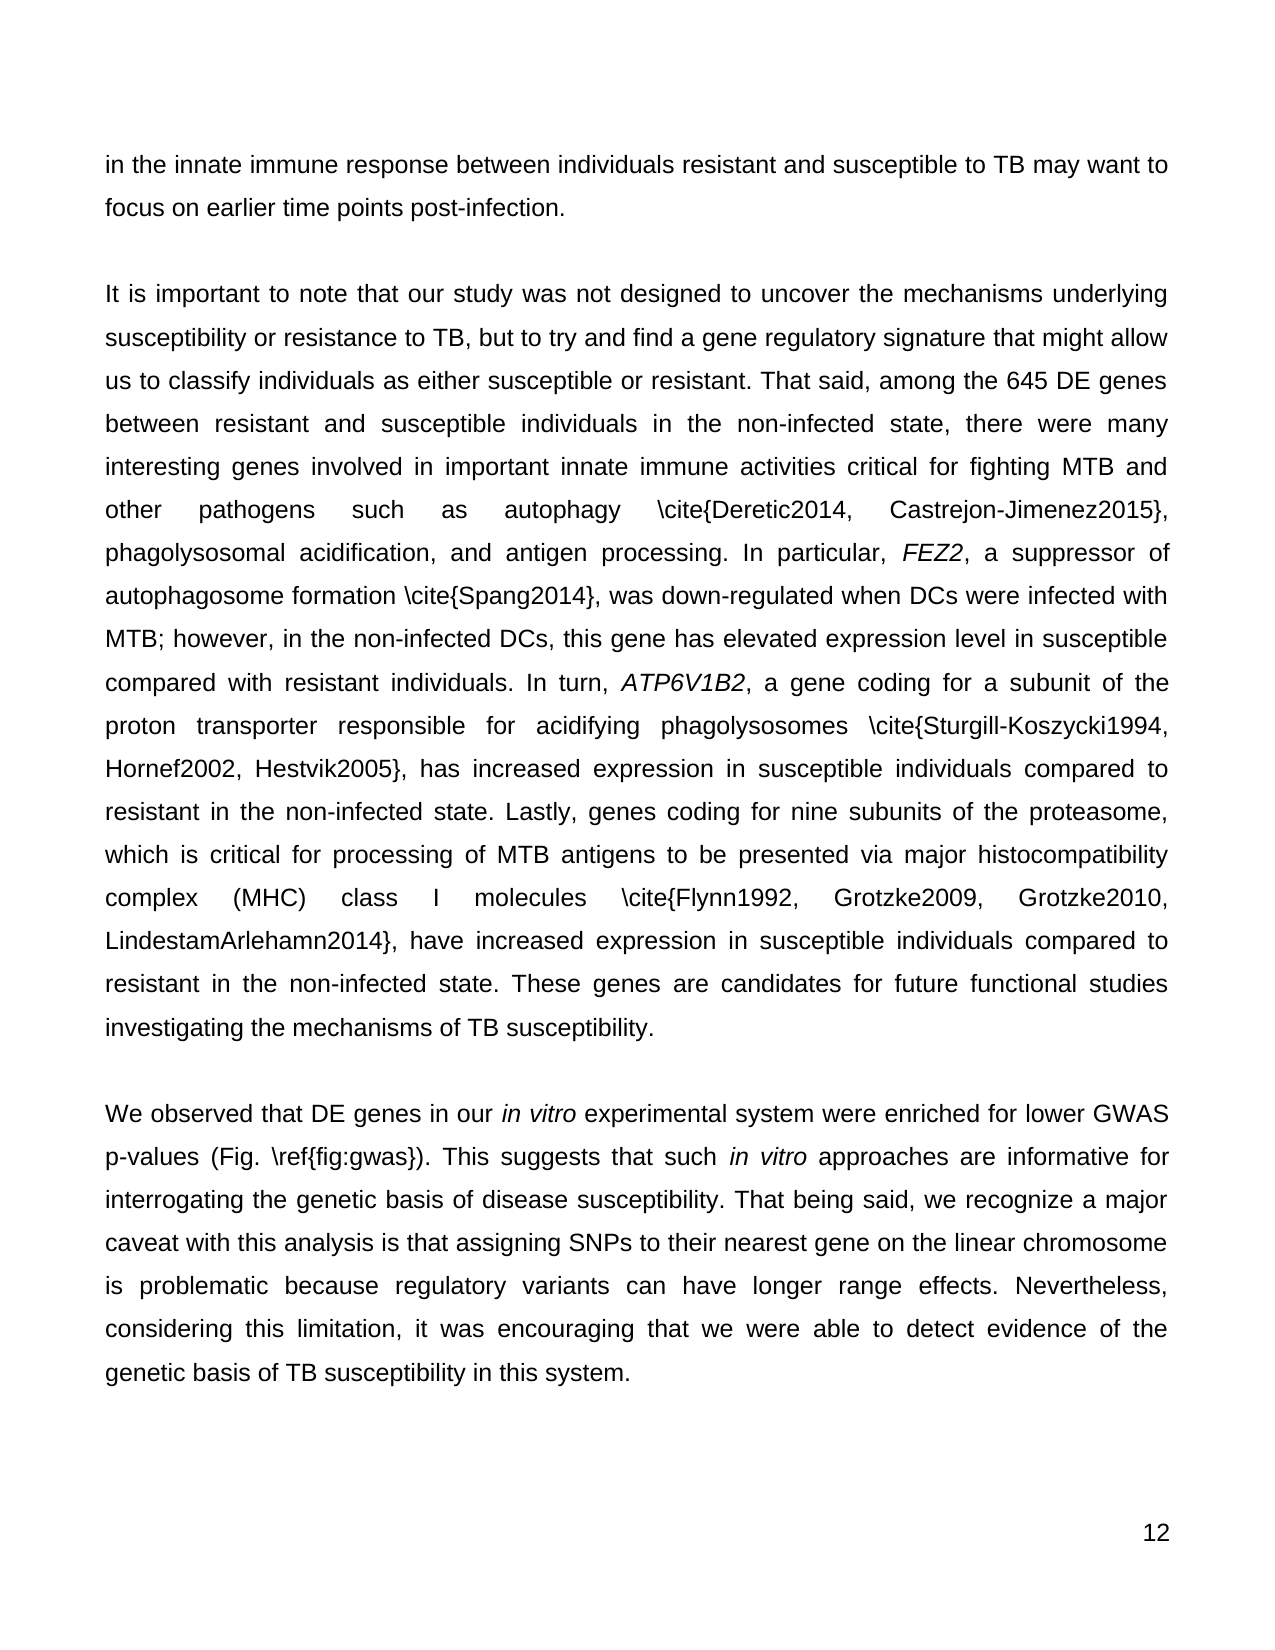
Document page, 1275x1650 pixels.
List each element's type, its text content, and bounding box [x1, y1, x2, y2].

text We observed that DE genes in our in vitro experimental system were enriched for lower GWAS p-values (Fig. \ref{fig:gwas}). This suggests that such in vitro approaches are informative for interrogating the genetic basis of disease susceptibility. That being said, we recognize a major caveat with this analysis is that assigning SNPs to their nearest gene on the linear chromosome is problematic because regulatory variants can have longer range effects. Nevertheless, considering this limitation, it was encouraging that we were able to detect evidence of the genetic basis of TB susceptibility in this system. [105, 1099, 1170, 1386]
text It is important to note that our study was not designed to uncover the mechanisms underlying susceptibility or resistance to TB, but to try and find a gene regulatory signature that might allow us to classify individuals as either susceptible or resistant. That said, among the 645 DE genes between resistant and susceptible individuals in the non-infected state, there were many interesting genes involved in important innate immune activities critical for fighting MTB and other pathogens such as autophagy \cite{Deretic2014, Castrejon-Jimenez2015}, phagolysosomal acidification, and antigen processing. In particular, FEZ2, a suppressor of autophagosome formation \cite{Spang2014}, was down-regulated when DCs were infected with MTB; however, in the non-infected DCs, this gene has elevated expression level in susceptible compared with resistant individuals. In turn, ATP6V1B2, a gene coding for a subunit of the proton transporter responsible for acidifying phagolysosomes \cite{Sturgill-Koszycki1994, Hornef2002, Hestvik2005}, has increased expression in susceptible individuals compared to resistant in the non-infected state. Lastly, genes coding for nine subunits of the proteasome, which is critical for processing of MTB antigens to be presented via major histocompatibility complex (MHC) class I molecules \cite{Flynn1992, Grotzke2009, Grotzke2010, LindestamArlehamn2014}, have increased expression in susceptible individuals compared to resistant in the non-infected state. These genes are candidates for future functional studies investigating the mechanisms of TB susceptibility. [105, 279, 1170, 1041]
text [105, 150, 1170, 222]
